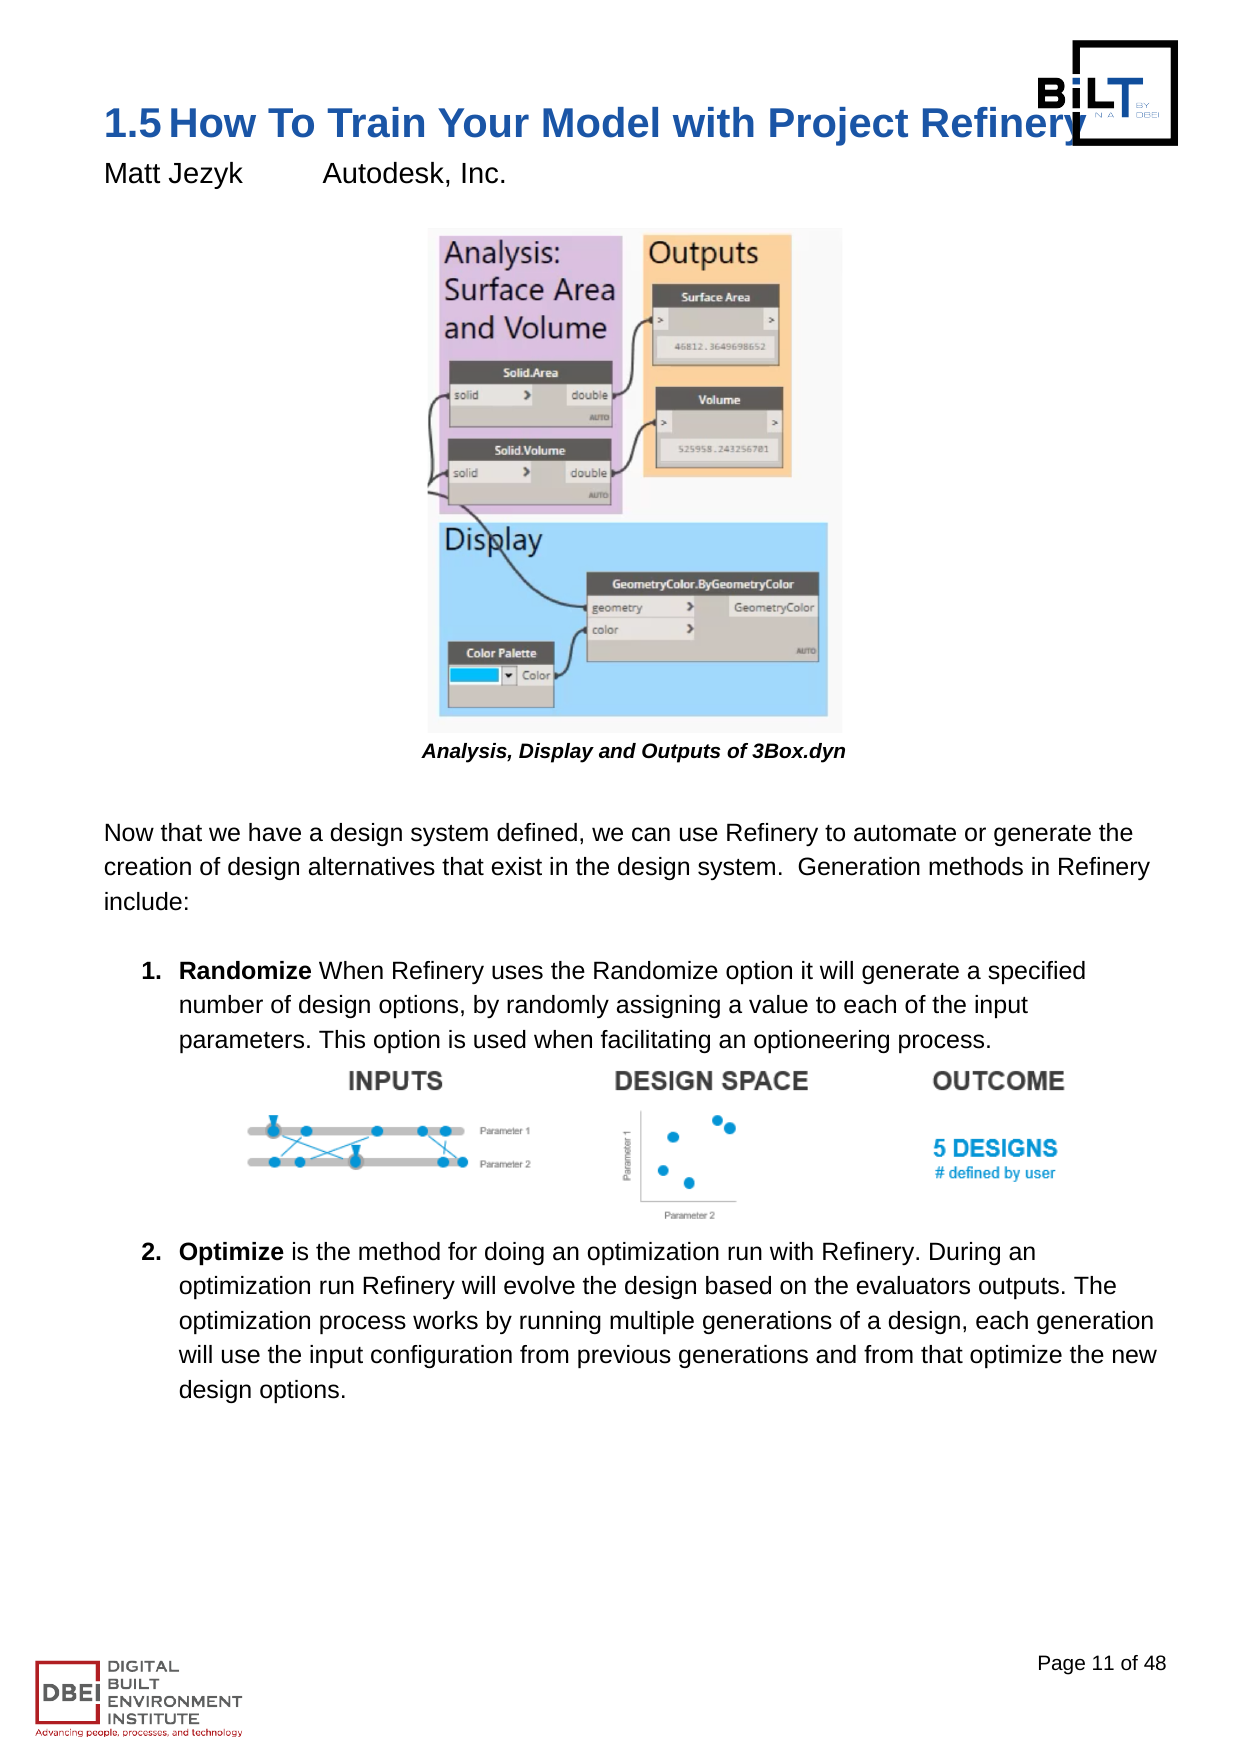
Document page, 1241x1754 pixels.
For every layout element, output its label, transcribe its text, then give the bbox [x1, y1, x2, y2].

picture [191, 1059, 1079, 1232]
text Analysis, Display and Outputs of 3Box.dyn [103, 738, 1167, 762]
picture [1031, 31, 1182, 154]
text Now that we have a design system defined, we can use Refinery to automate or generate the creation of design alternatives that exist in the design system. Generation methods in Refinery include: [103, 818, 1167, 915]
picture [427, 228, 843, 733]
list Randomize When Refinery uses the Randomize option it will generate a specified number of design options, by randomly assigning a value to each of the input parameters. This option is used when facilitating an optioneering process. [141, 956, 1167, 1053]
list Optimize is the method for doing an optimization run with Refinery. During an optimization run Refinery will evolve the design based on the evaluators outputs. The optimization process works by running multiple generations of a design, each generation will use the input configuration from previous generations and from that optimize the new design options. [141, 1237, 1167, 1403]
picture [27, 1652, 243, 1740]
